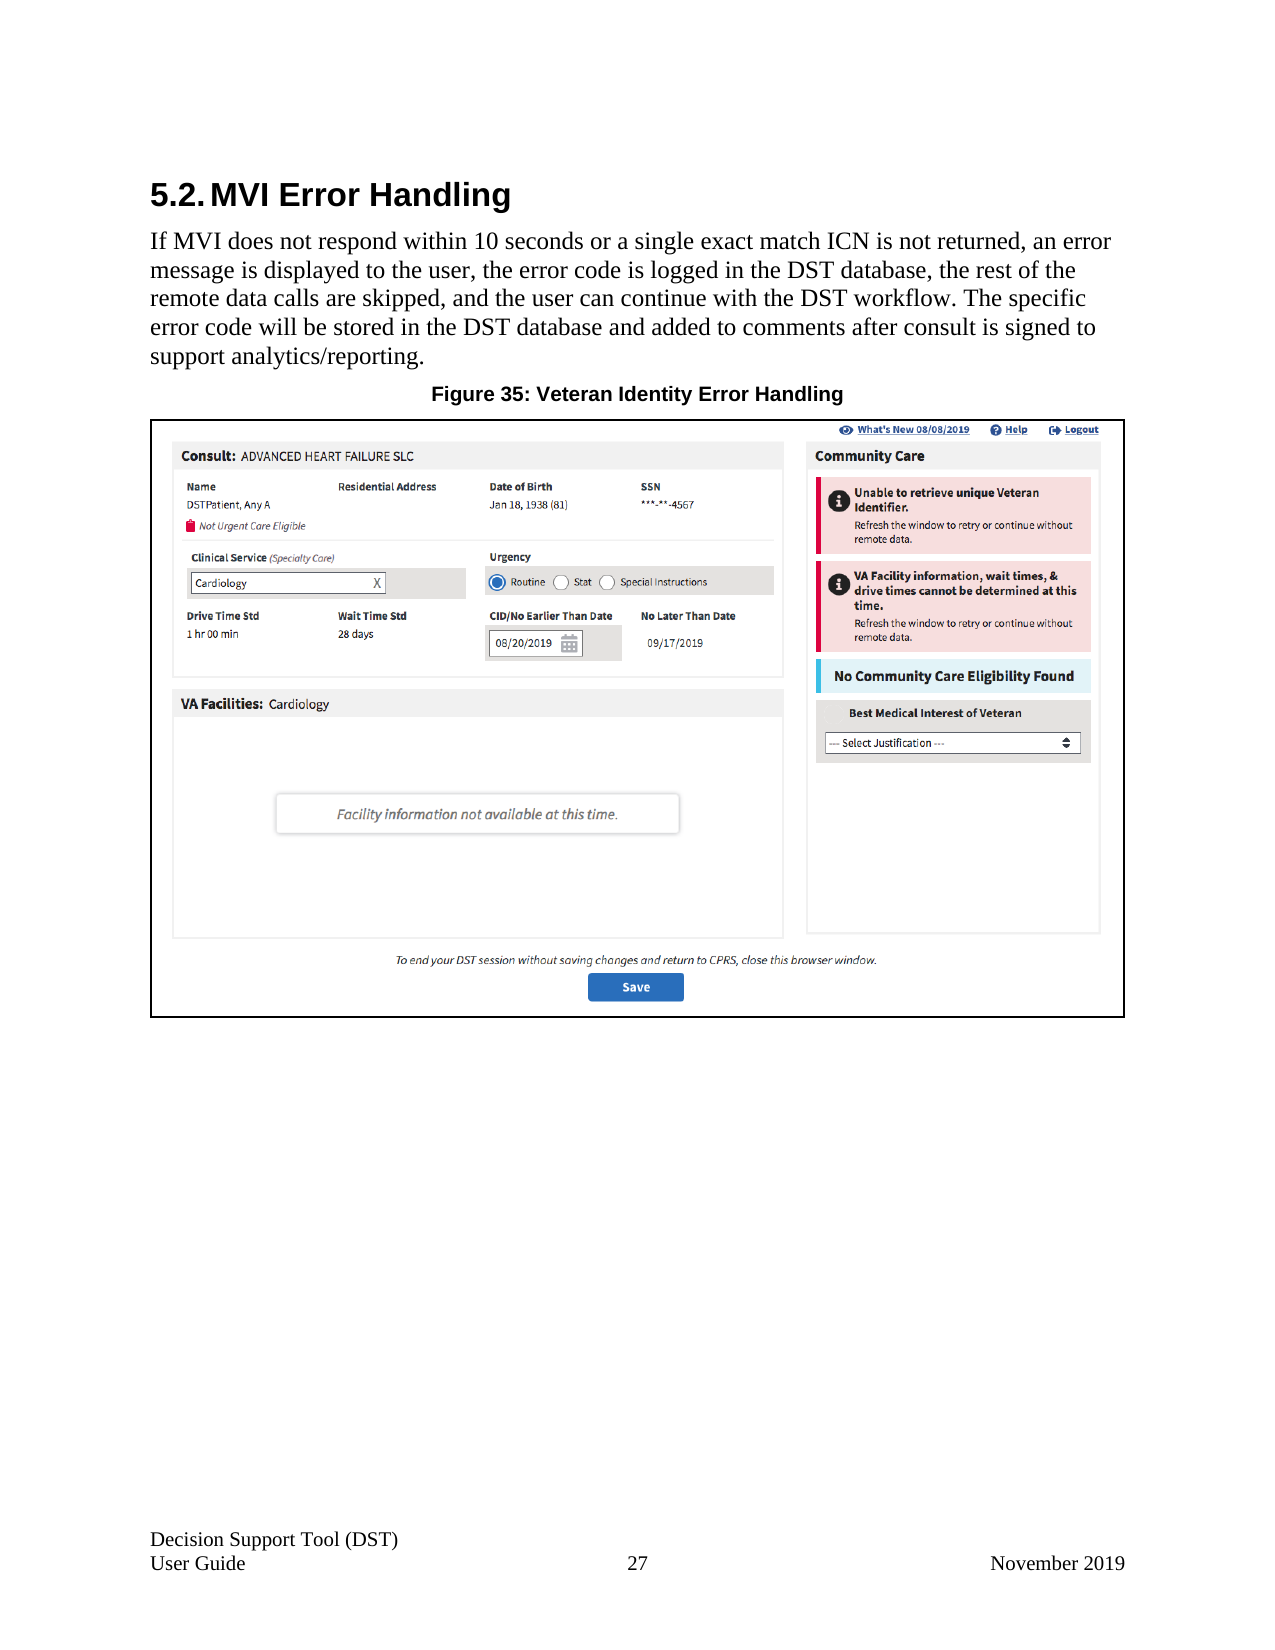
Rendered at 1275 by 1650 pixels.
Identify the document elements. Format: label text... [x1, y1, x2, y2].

picture [152, 421, 1123, 1016]
subtitle MVI Error Handling [150, 175, 1125, 213]
text If MVI does not respond within 10 seconds or a single exact match ICN is not returned, an error message is displayed to the user, the error code is logged in the DST database, the rest of the remote data calls are skipped, and the user can continue with the DST workflow. The specific error code will be stored in the DST database and added to comments after consult is signed to support analytics/reporting. [150, 226, 1125, 370]
text Figure 35: Veteran Identity Error Handling [150, 382, 1125, 406]
